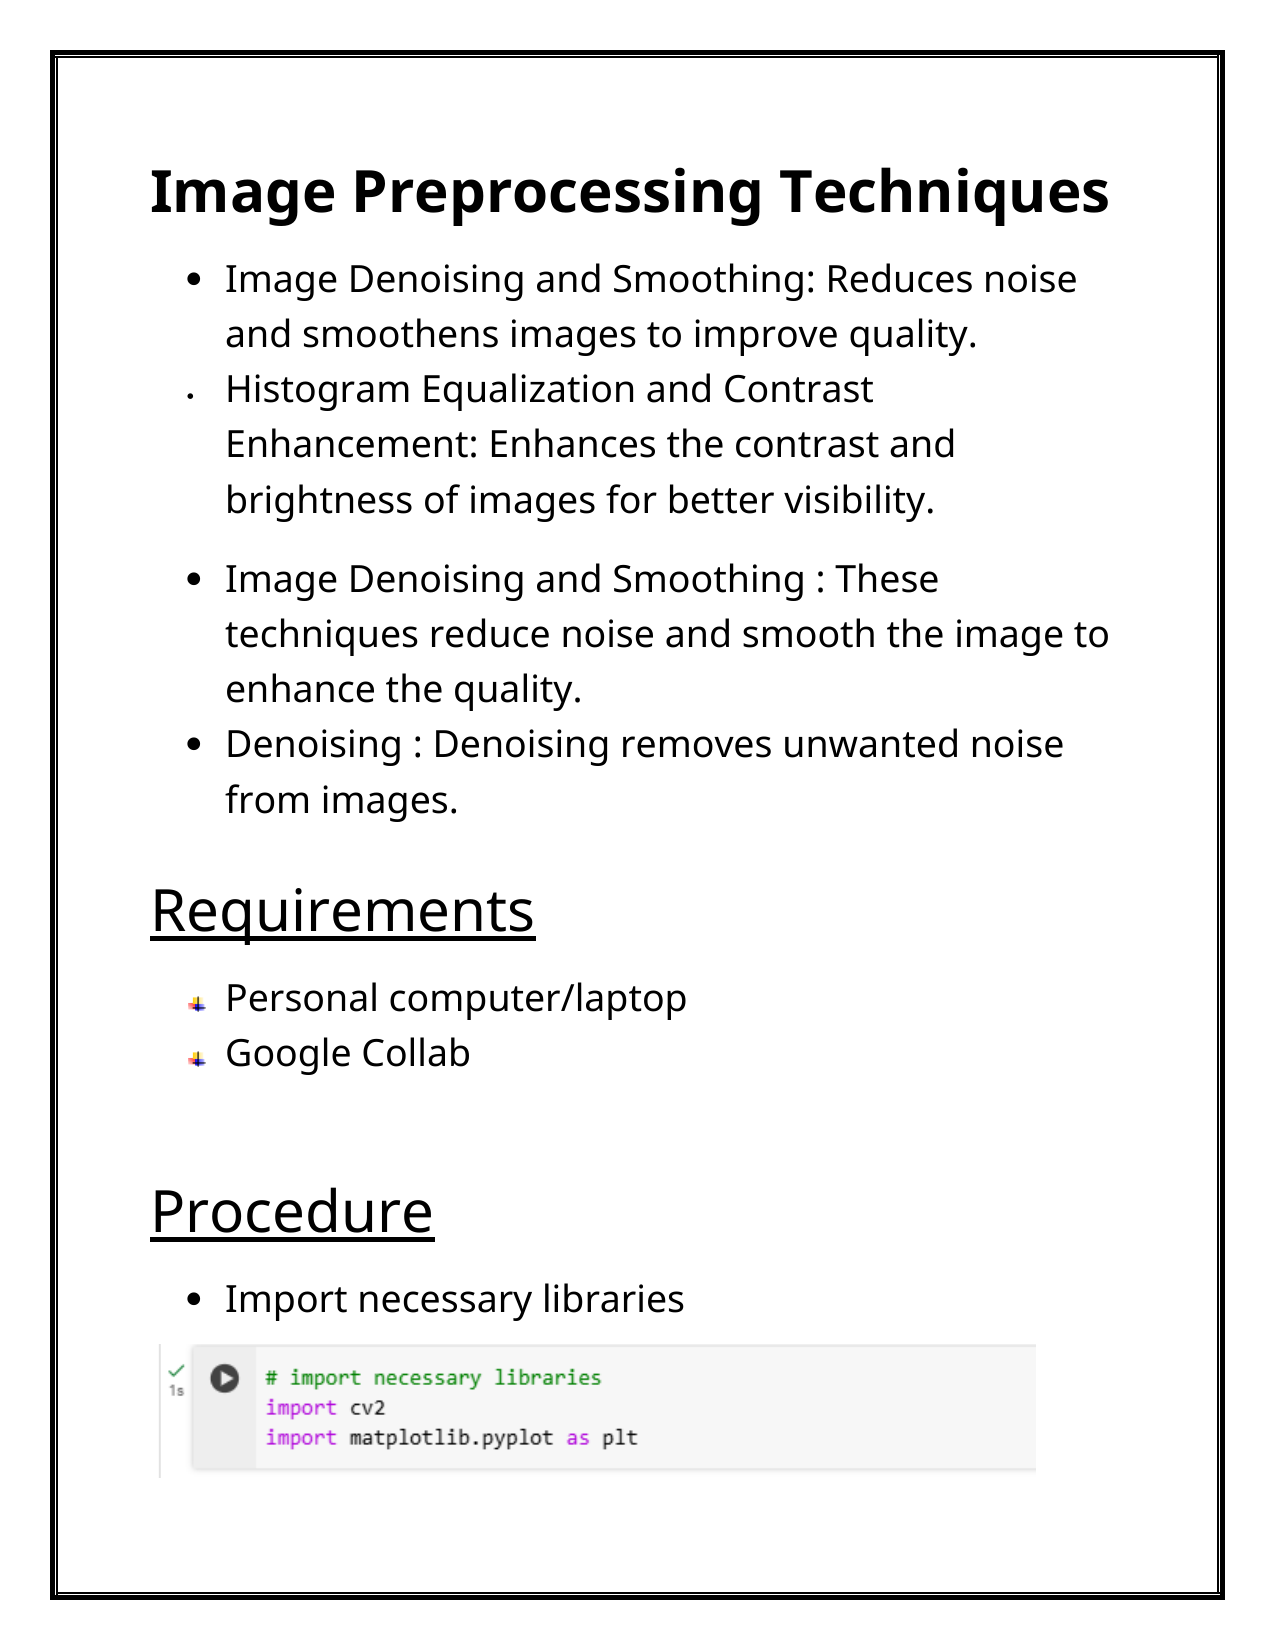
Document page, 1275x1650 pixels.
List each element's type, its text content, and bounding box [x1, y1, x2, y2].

list Image Denoising and Smoothing: Reduces noise and smoothens images to improve quality. [187, 252, 1125, 359]
list Import necessary libraries [187, 1273, 1125, 1324]
text Requirements [150, 869, 1125, 949]
picture [150, 1344, 1036, 1478]
list Denoising : Denoising removes unwanted noise from images. [187, 718, 1125, 824]
text Procedure [150, 1170, 1125, 1250]
text Image Preprocessing Techniques [150, 150, 1125, 229]
picture [188, 995, 206, 1012]
picture [188, 1050, 206, 1067]
list Histogram Equalization and Contrast Enhancement: Enhances the contrast and brightness of images for better visibility. [187, 363, 1125, 524]
list Personal computer/laptop [187, 972, 1125, 1023]
list Google Collab [187, 1027, 1125, 1078]
list Image Denoising and Smoothing : These techniques reduce noise and smooth the image to enhance the quality. [187, 552, 1125, 714]
